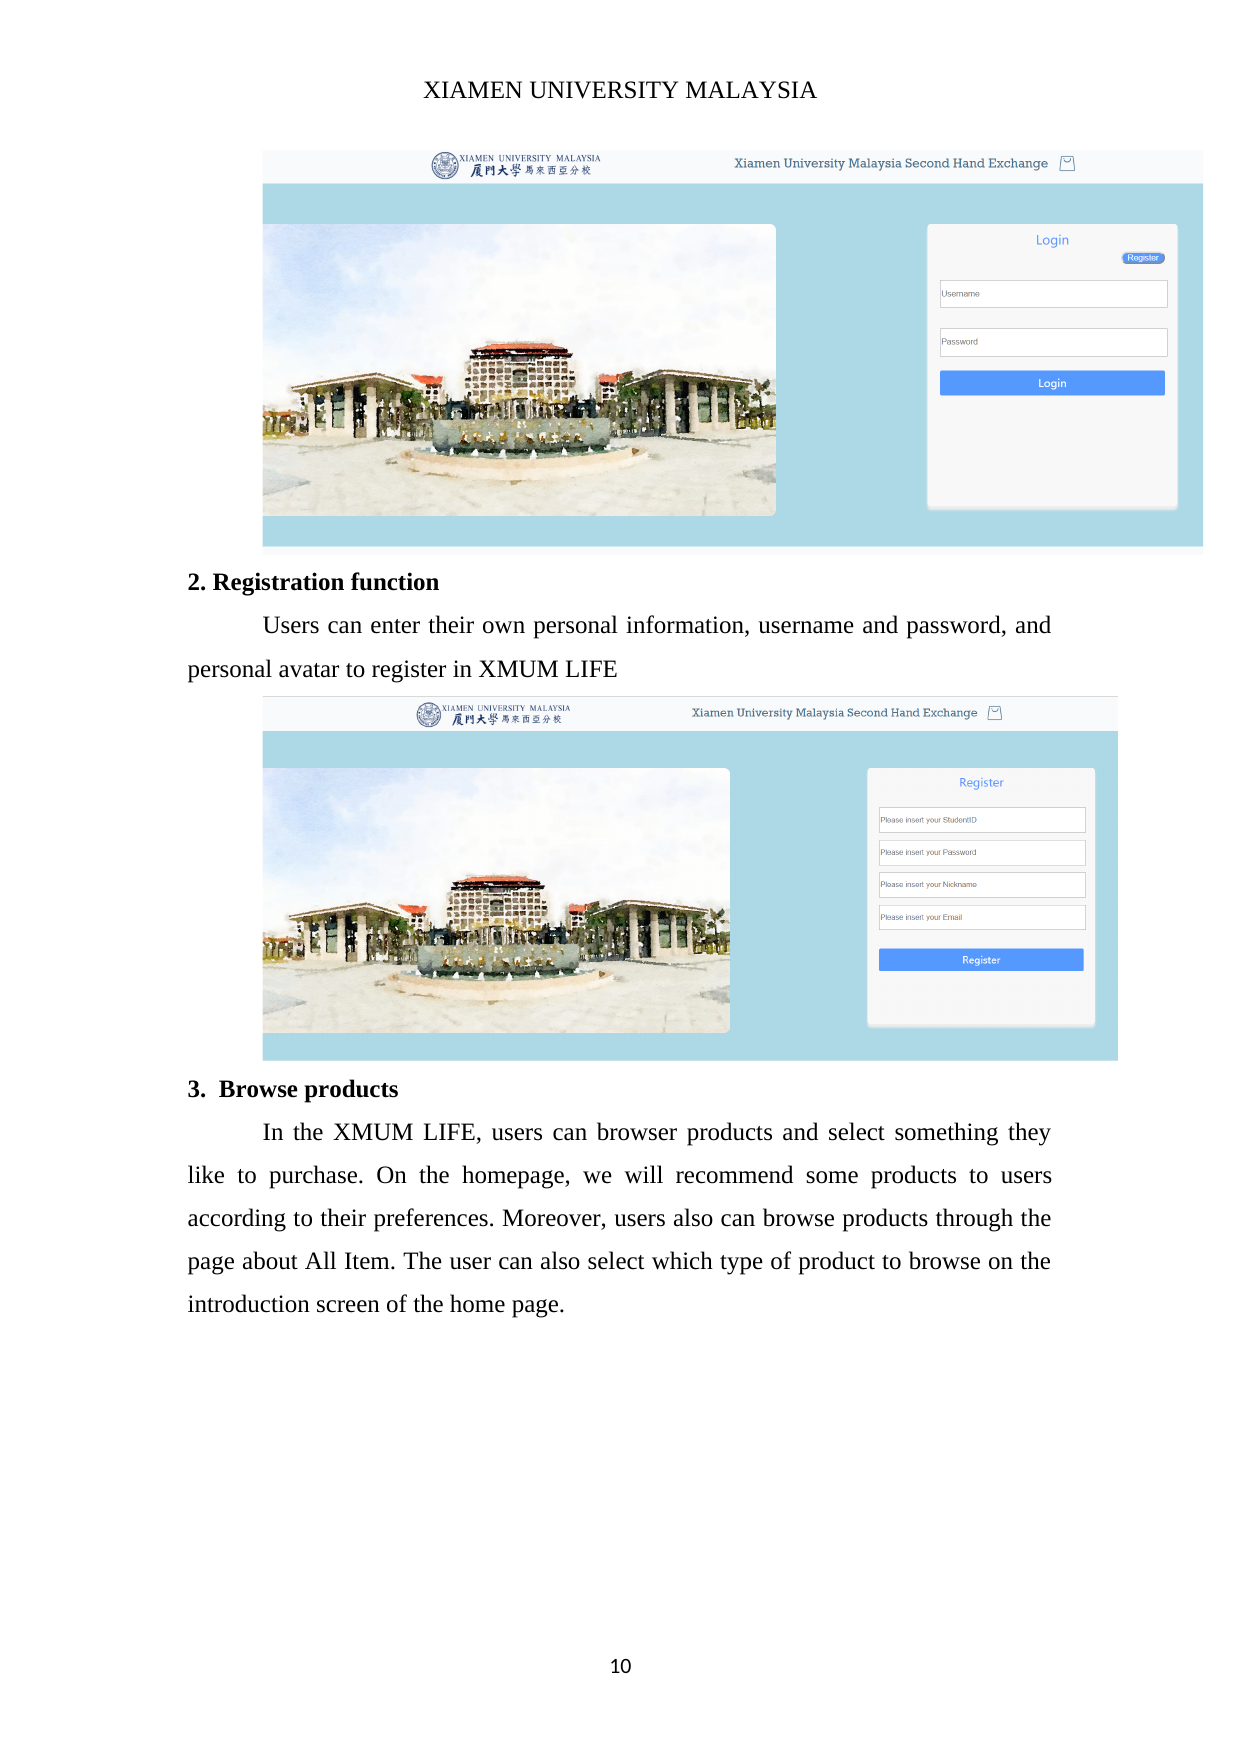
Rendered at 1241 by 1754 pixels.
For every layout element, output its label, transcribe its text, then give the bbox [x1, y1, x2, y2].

text In the XMUM LIFE, users can browser products and select something they like to purchase. On the homepage, we will recommend some products to users according to their preferences. Moreover, users also can browse products through the page about All Item. The user can also select which type of product to browse on the introduction screen of the home page. [187, 1117, 1053, 1318]
picture [262, 150, 1204, 555]
text 3. Browse products [187, 1074, 1053, 1103]
text Users can enter their own personal information, username and password, and personal avatar to register in XMUM LIFE [187, 611, 1053, 682]
picture [262, 696, 1118, 1061]
text 2. Registration function [187, 567, 1053, 596]
